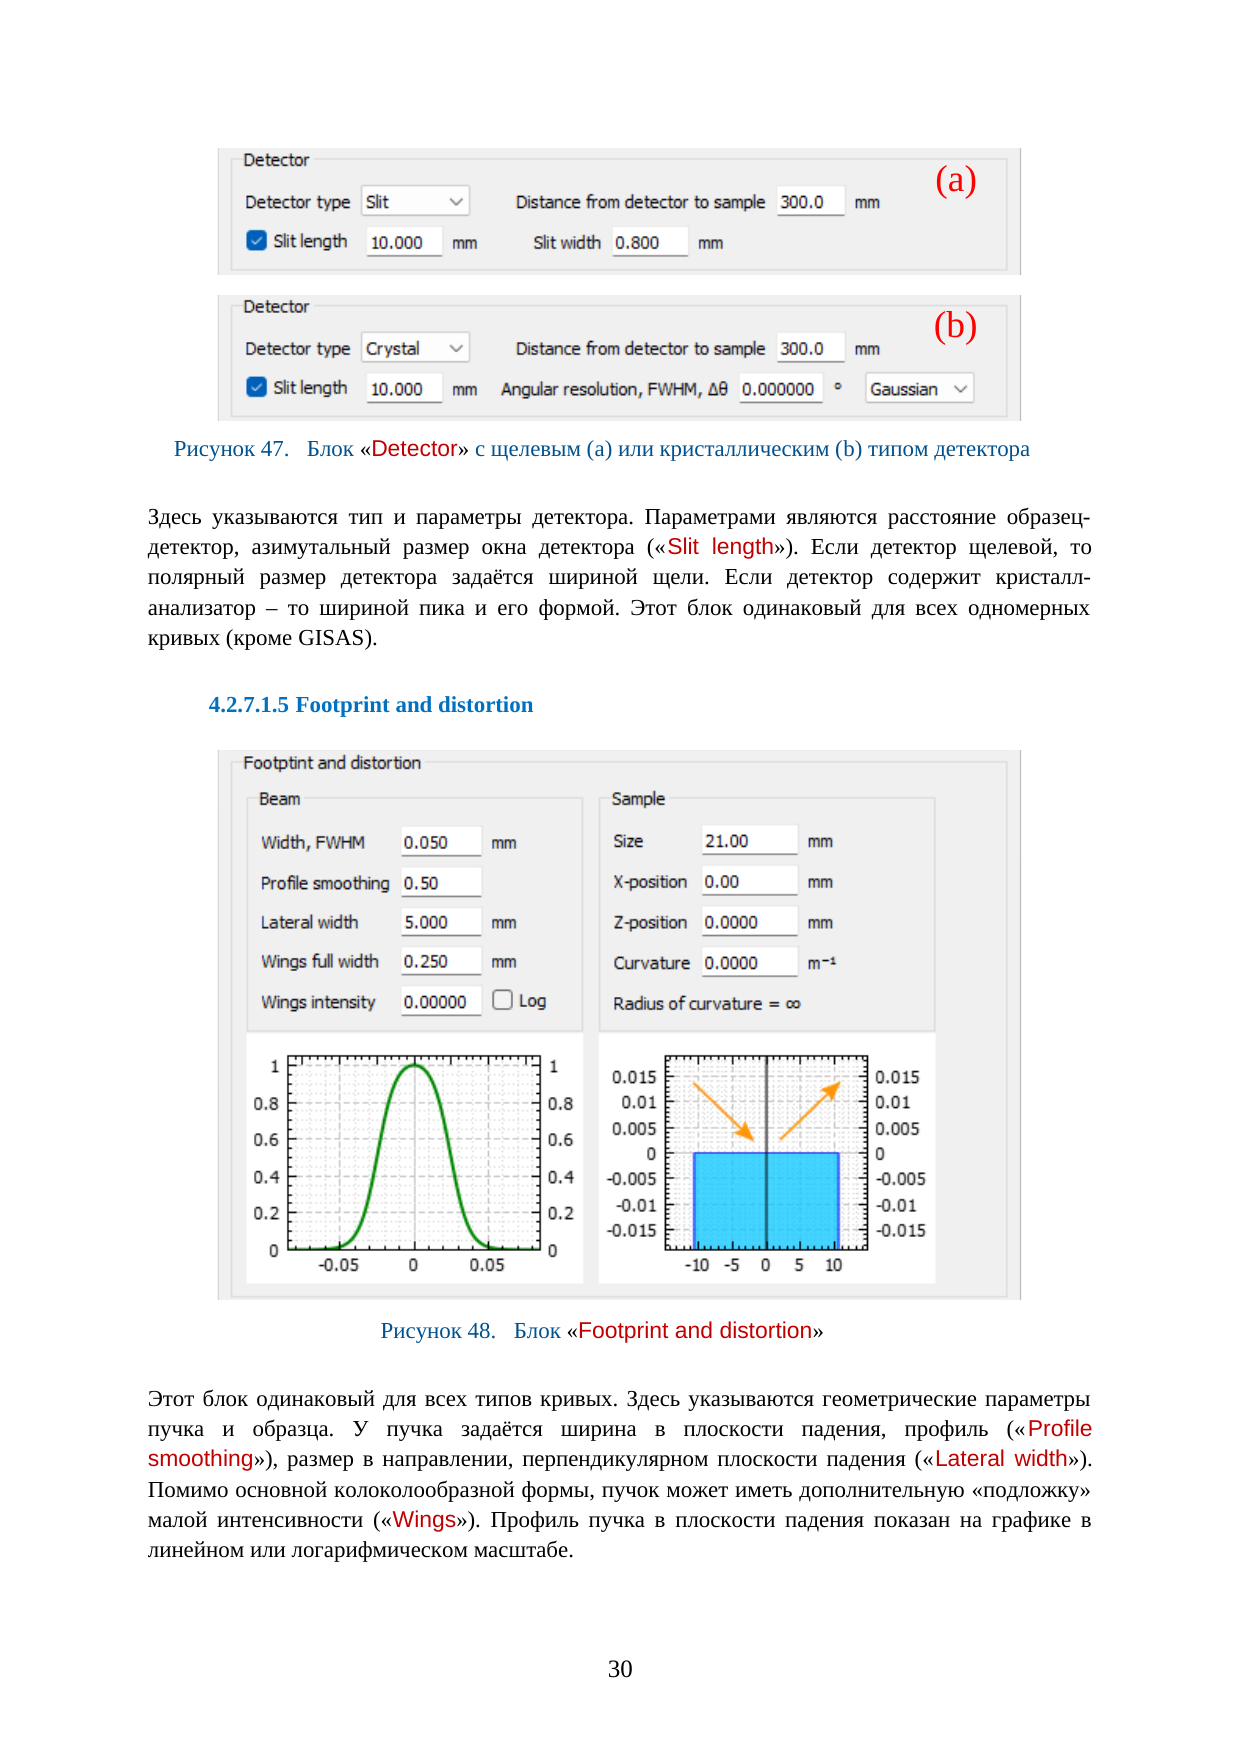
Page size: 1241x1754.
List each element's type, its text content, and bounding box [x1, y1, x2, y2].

picture [217, 750, 1022, 1300]
subtitle Footprint and distortion [209, 692, 1093, 718]
text Здесь указываются тип и параметры детектора. Параметрами являются расстояние образец-детектор, азимутальный размер окна детектора («Slit length»). Если детектор щелевой, то полярный размер детектора задаётся шириной щели. Если детектор содержит кристалл-анализатор – то шириной пика и его формой. Этот блок одинаковый для всех одномерных кривых (кроме GISAS). [148, 503, 1093, 650]
picture [217, 295, 1022, 421]
picture [217, 148, 1022, 275]
text Этот блок одинаковый для всех типов кривых. Здесь указываются геометрические параметры пучка и образца. У пучка задаётся ширина в плоскости падения, профиль («Profile smoothing»), размер в направлении, перпендикулярном плоскости падения («Lateral width»). Помимо основной колоколообразной формы, пучок может иметь дополнительную «подложку» малой интенсивности («Wings»). Профиль пучка в плоскости падения показан на графике в линейном или логарифмическом масштабе. [148, 1385, 1093, 1562]
